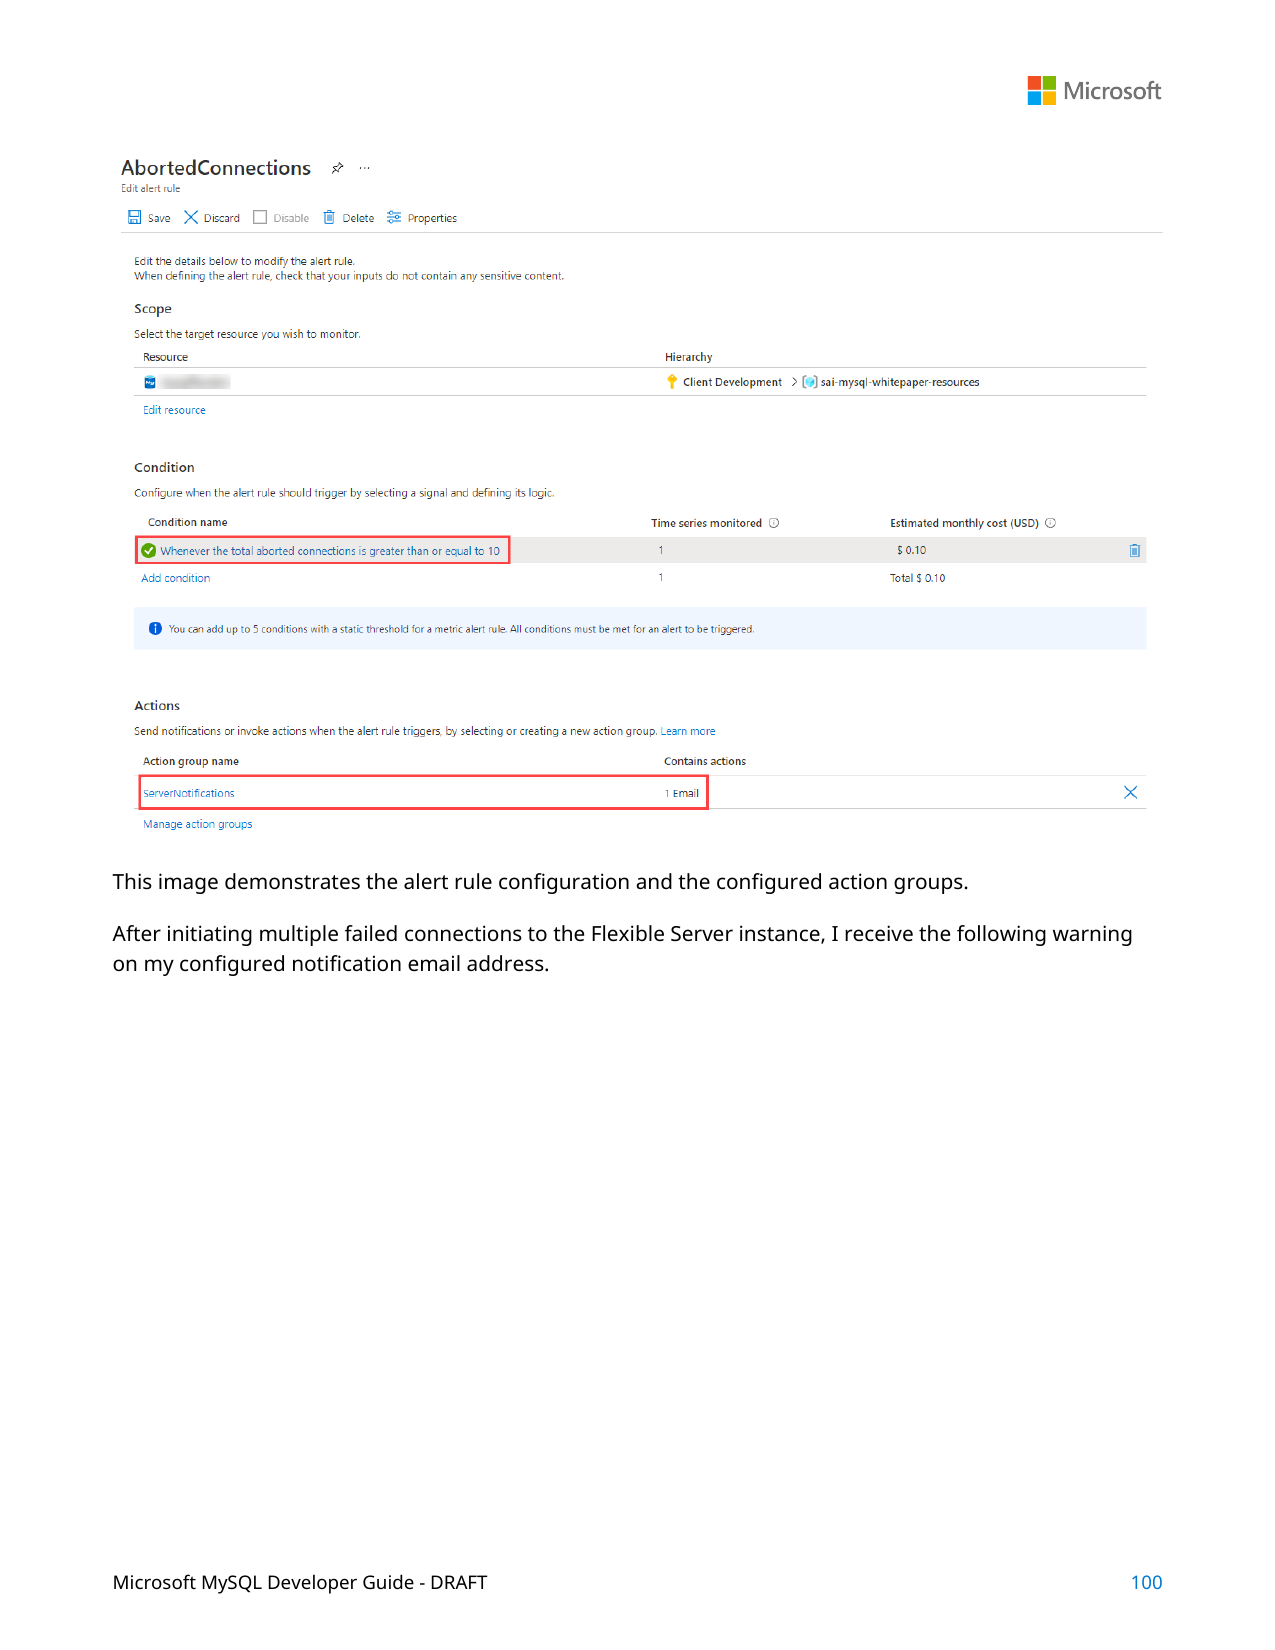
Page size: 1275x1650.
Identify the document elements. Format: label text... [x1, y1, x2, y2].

text After initiating multiple failed connections to the Flexible Server instance, I receive the following warning on my configured notification email address. [112, 919, 1162, 978]
text This image demonstrates the alert rule configuration and the configured action groups. [112, 867, 1162, 896]
picture [1026, 75, 1163, 107]
picture [112, 150, 1163, 845]
